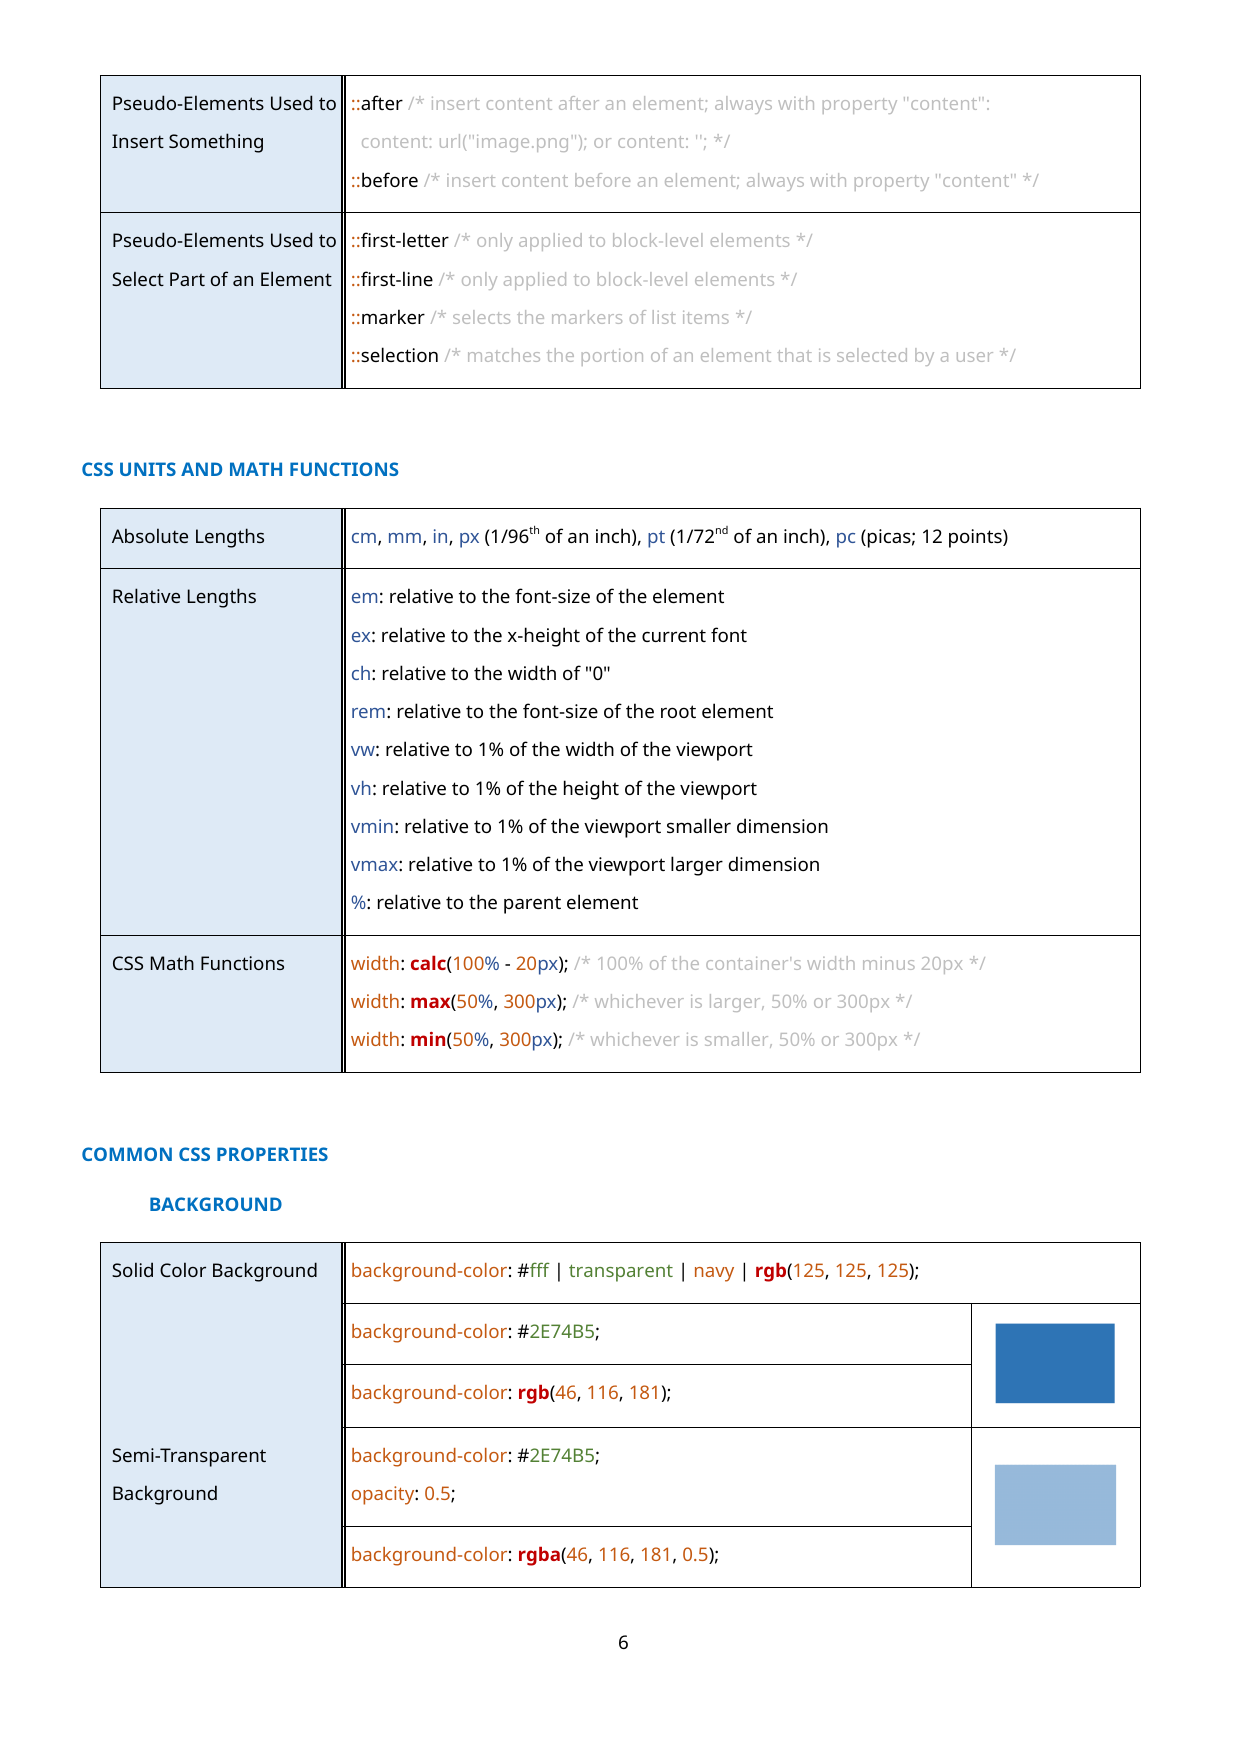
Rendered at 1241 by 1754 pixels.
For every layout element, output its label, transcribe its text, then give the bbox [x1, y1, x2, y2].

table_cell [972, 1304, 1140, 1427]
table_cell Relative Lengths [101, 569, 341, 935]
subtitle BACKGROUND [148, 1191, 1165, 1217]
picture [990, 1459, 1121, 1550]
table_cell background-color: #2E74B5; opacity: 0.5; [346, 1428, 971, 1526]
table_header Absolute Lengths [101, 509, 341, 568]
table_cell background-color: rgba(46, 116, 181, 0.5); [346, 1527, 971, 1587]
table_cell [972, 1428, 1140, 1587]
table_cell ::first-letter /* only applied to block-level elements */ ::first-line /* only applied to block-level elements */ ::marker /* selects the markers of list items */ ::selection /* matches the portion of an element that is selected by a user */ [346, 213, 1140, 388]
table_cell background-color: #2E74B5; [346, 1304, 971, 1364]
table_header cm, mm, in, px (1/96th of an inch), pt (1/72nd of an inch), pc (picas; 12 points) [346, 509, 1140, 568]
subtitle CSS UNITS AND MATH FUNCTIONS [81, 457, 1165, 482]
subtitle COMMON CSS PROPERTIES [81, 1141, 1165, 1166]
table_cell width: calc(100% - 20px); /* 100% of the container's width minus 20px */ width: max(50%, 300px); /* whichever is larger, 50% or 300px */ width: min(50%, 300px); /* whichever is smaller, 50% or 300px */ [346, 936, 1140, 1072]
table_cell em: relative to the font-size of the element ex: relative to the x-height of the current font ch: relative to the width of "0" rem: relative to the font-size of the root element vw: relative to 1% of the width of the viewport vh: relative to 1% of the height of the viewport vmin: relative to 1% of the viewport smaller dimension vmax: relative to 1% of the viewport larger dimension %: relative to the parent element [346, 569, 1140, 935]
table_header Solid Color Background [101, 1243, 341, 1427]
table_cell background-color: rgb(46, 116, 181); [346, 1365, 971, 1427]
table_cell ::after /* insert content after an element; always with property "content": content: url("image.png"); or content: ''; */ ::before /* insert content before an element; always with property "content" */ [346, 76, 1140, 212]
table_cell Pseudo-Elements Used to Insert Something [101, 76, 341, 212]
table_cell Semi-Transparent Background [101, 1427, 341, 1587]
picture [991, 1318, 1119, 1408]
table_header background-color: #fff | transparent | navy | rgb(125, 125, 125); [346, 1243, 1140, 1303]
table_cell CSS Math Functions [101, 936, 341, 1072]
table_cell Pseudo-Elements Used to Select Part of an Element [101, 213, 341, 388]
